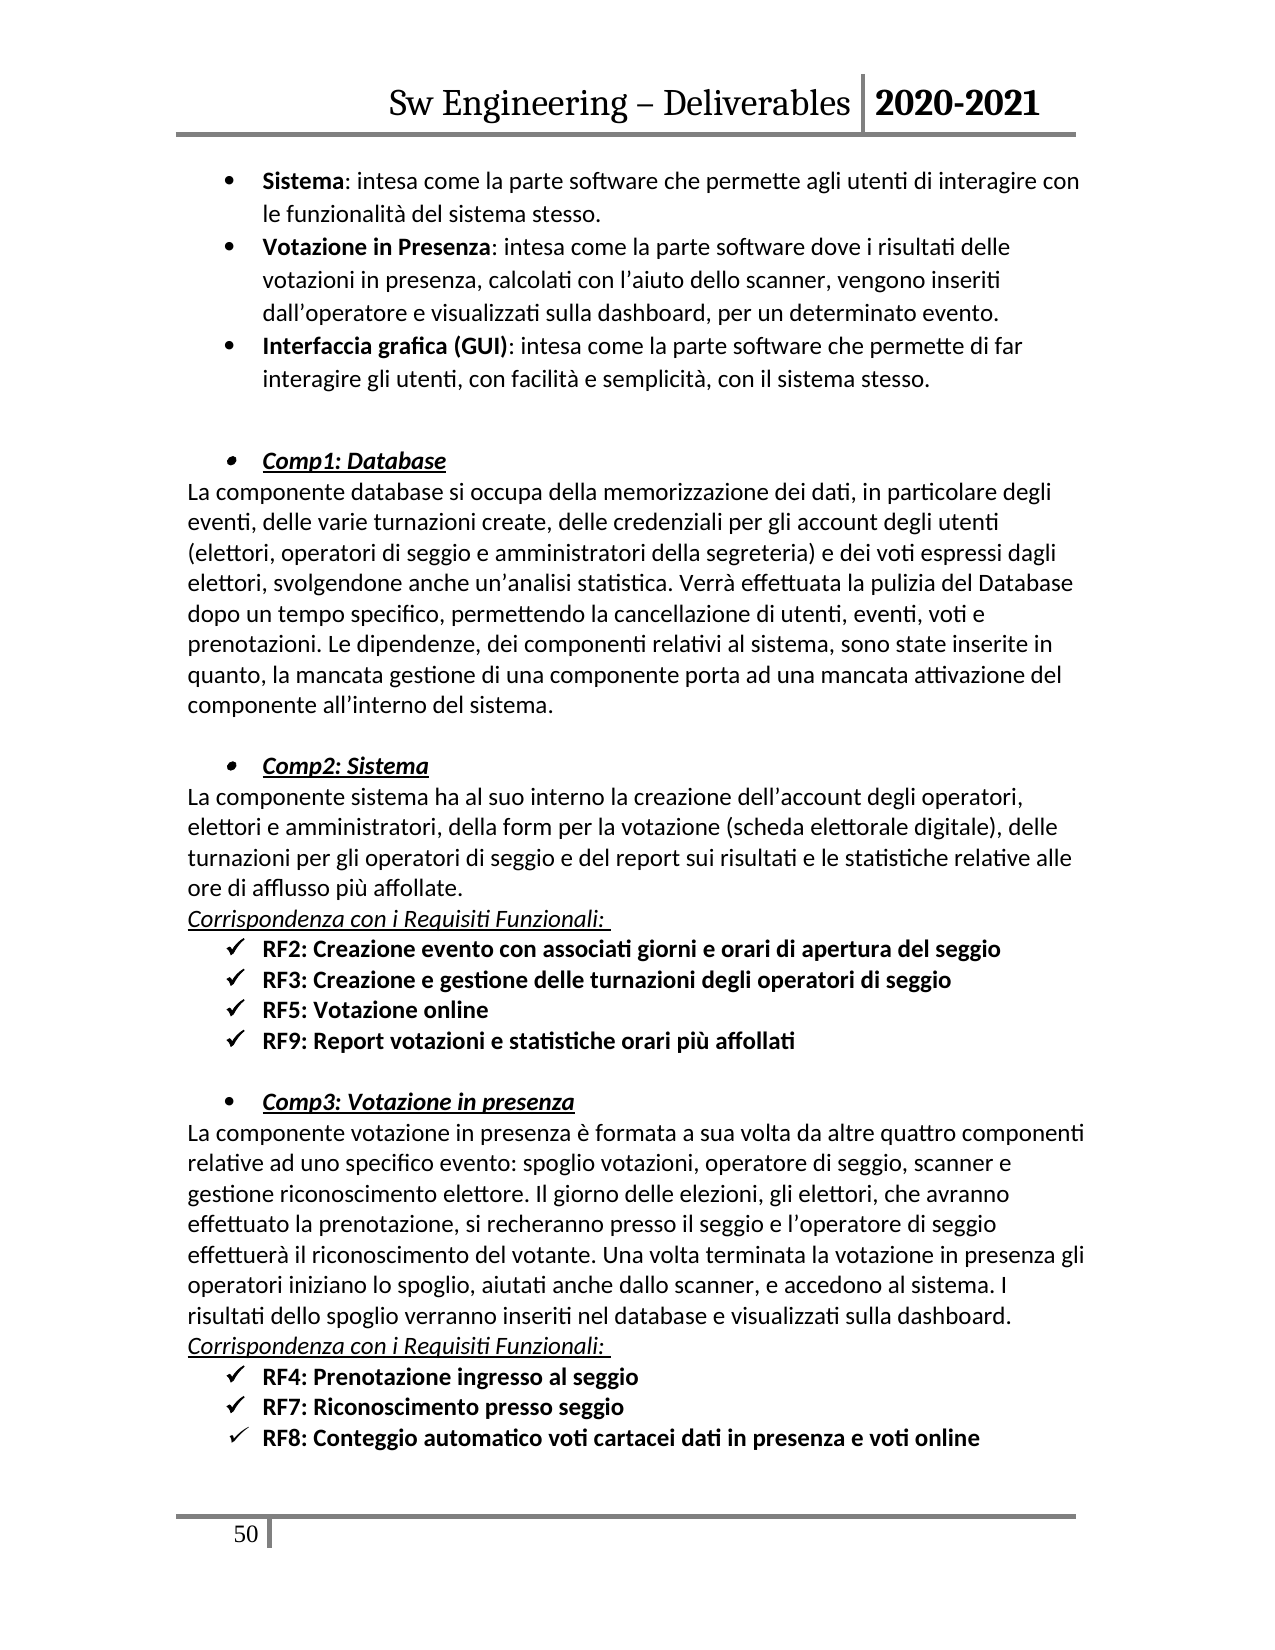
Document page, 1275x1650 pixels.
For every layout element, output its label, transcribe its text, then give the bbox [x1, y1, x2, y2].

list RF2: Creazione evento con associati giorni e orari di apertura del seggio [225, 934, 1087, 964]
list Sistema: intesa come la parte software che permette agli utenti di interagire con le funzionalità del sistema stesso. [225, 165, 1087, 229]
text Corrispondenza con i Requisiti Funzionali: [187, 903, 1087, 934]
list Comp2: Sistema [225, 751, 1087, 781]
list RF8: Conteggio automatico voti cartacei dati in presenza e voti online [225, 1422, 1087, 1452]
list RF4: Prenotazione ingresso al seggio [225, 1361, 1087, 1391]
text Corrispondenza con i Requisiti Funzionali: [187, 1330, 1087, 1361]
list Comp1: Database [225, 445, 1087, 476]
list RF7: Riconoscimento presso seggio [225, 1391, 1087, 1422]
list RF5: Votazione online [225, 995, 1087, 1025]
text La componente sistema ha al suo interno la creazione dell’account degli operatori, elettori e amministratori, della form per la votazione (scheda elettorale digitale), delle turnazioni per gli operatori di seggio e del report sui risultati e le statistiche relative alle ore di afflusso più affollate. [187, 781, 1087, 903]
text La componente votazione in presenza è formata a sua volta da altre quattro componenti relative ad uno specifico evento: spoglio votazioni, operatore di seggio, scanner e gestione riconoscimento elettore. Il giorno delle elezioni, gli elettori, che avranno effettuato la prenotazione, si recheranno presso il seggio e l’operatore di seggio effettuerà il riconoscimento del votante. Una volta terminata la votazione in presenza gli operatori iniziano lo spoglio, aiutati anche dallo scanner, e accedono al sistema. I risultati dello spoglio verranno inseriti nel database e visualizzati sulla dashboard. [187, 1117, 1087, 1330]
list Interfaccia grafica (GUI): intesa come la parte software che permette di far interagire gli utenti, con facilità e semplicità, con il sistema stesso. [225, 330, 1087, 393]
text La componente database si occupa della memorizzazione dei dati, in particolare degli eventi, delle varie turnazioni create, delle credenziali per gli account degli utenti (elettori, operatori di seggio e amministratori della segreteria) e dei voti espressi dagli elettori, svolgendone anche un’analisi statistica. Verrà effettuata la pulizia del Database dopo un tempo specifico, permettendo la cancellazione di utenti, eventi, voti e prenotazioni. Le dipendenze, dei componenti relativi al sistema, sono state inserite in quanto, la mancata gestione di una componente porta ad una mancata attivazione del componente all’interno del sistema. [187, 476, 1087, 720]
list RF9: Report votazioni e statistiche orari più affollati [225, 1025, 1087, 1056]
list Comp3: Votazione in presenza [225, 1086, 1087, 1117]
list RF3: Creazione e gestione delle turnazioni degli operatori di seggio [225, 964, 1087, 995]
list Votazione in Presenza: intesa come la parte software dove i risultati delle votazioni in presenza, calcolati con l’aiuto dello scanner, vengono inseriti dall’operatore e visualizzati sulla dashboard, per un determinato evento. [225, 231, 1087, 327]
